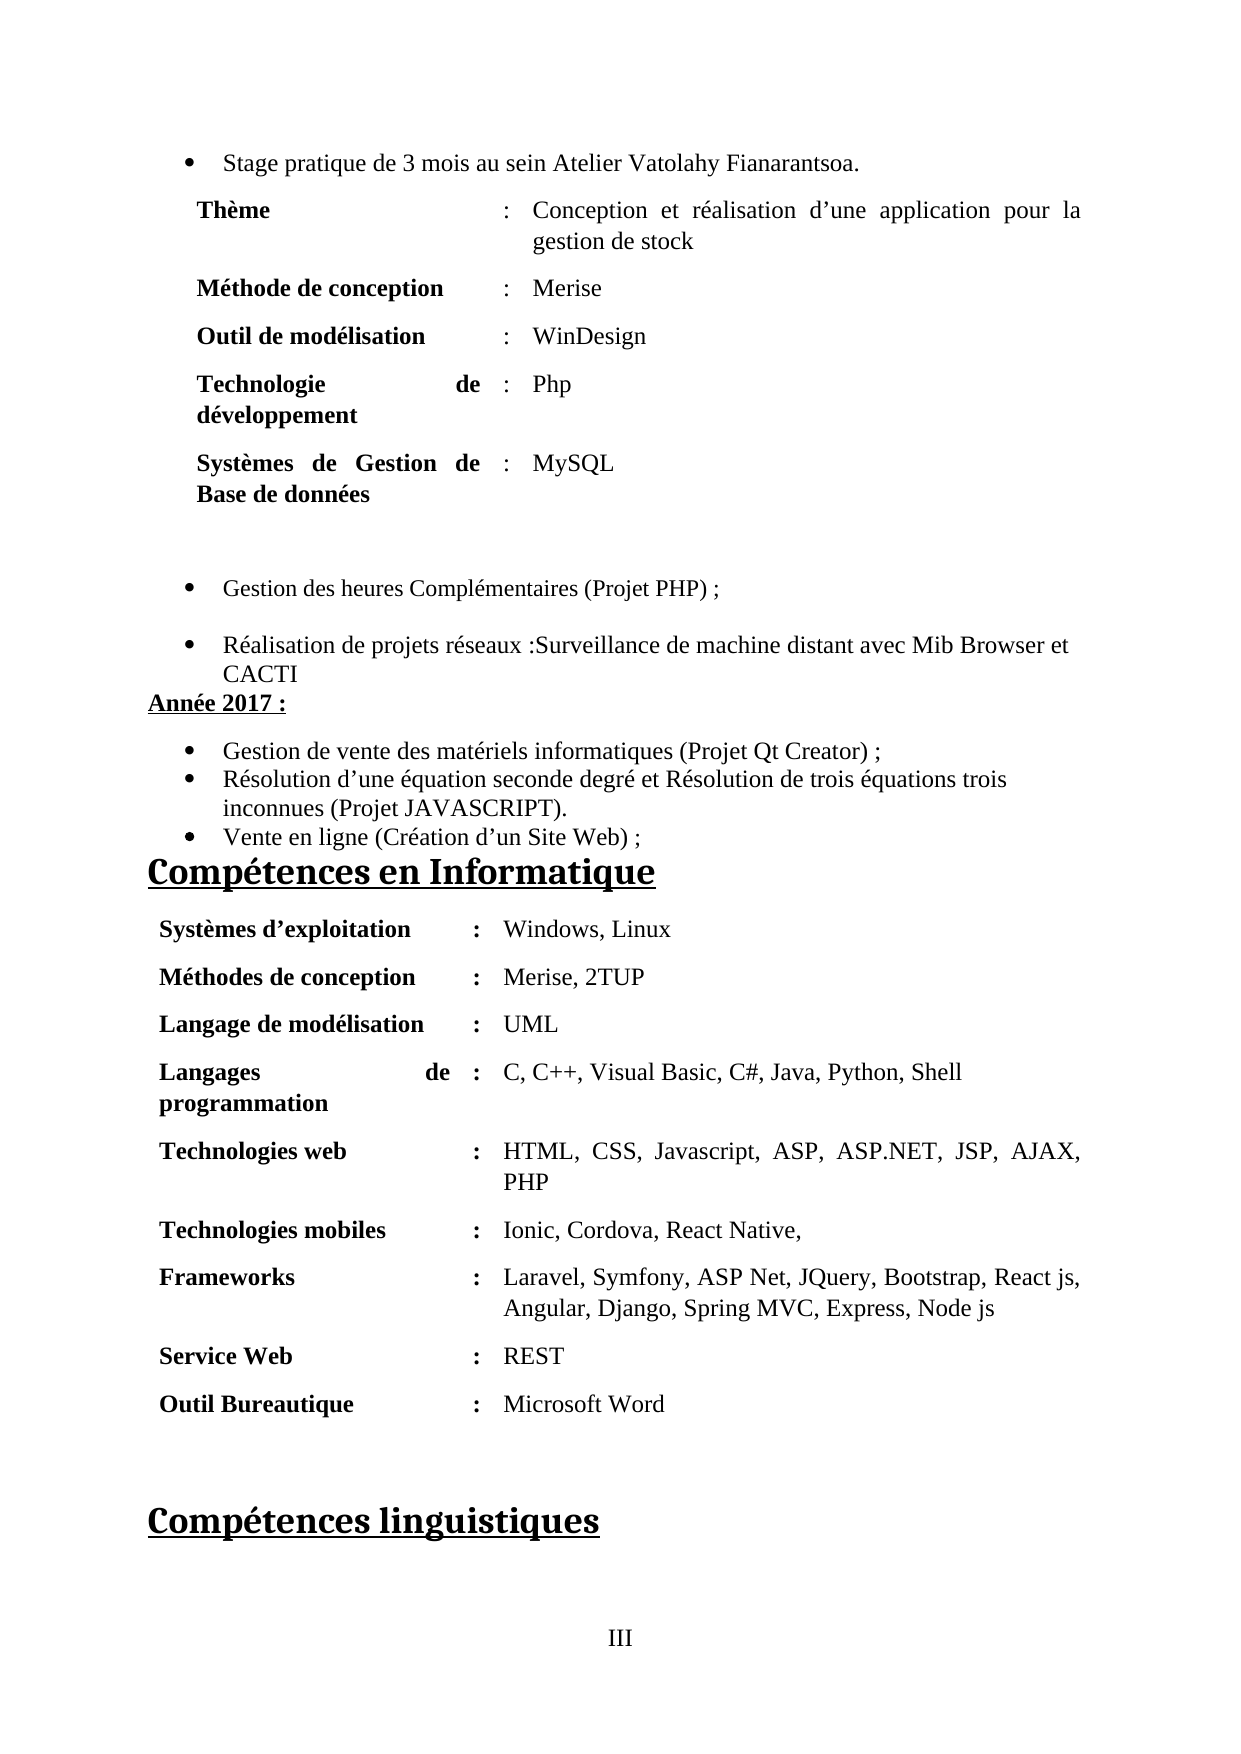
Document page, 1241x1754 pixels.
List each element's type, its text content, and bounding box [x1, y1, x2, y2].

table_cell : [492, 448, 521, 526]
table_cell : [461, 1263, 492, 1341]
table_cell MySQL [521, 448, 1093, 526]
table_header : [461, 914, 492, 962]
table_header Systèmes d’exploitation [148, 914, 461, 962]
table_header Windows, Linux [492, 914, 1093, 962]
table_cell Outil Bureautique [148, 1389, 461, 1437]
table_header : [492, 195, 521, 273]
table_cell HTML, CSS, Javascript, ASP, ASP.NET, JSP, AJAX, PHP [492, 1136, 1093, 1215]
table_cell Merise [521, 274, 1093, 321]
table_cell : [461, 962, 492, 1009]
list Stage pratique de 3 mois au sein Atelier Vatolahy Fianarantsoa. [185, 148, 1093, 176]
table_cell Laravel, Symfony, ASP Net, JQuery, Bootstrap, React js, Angular, Django, Spring MVC, Express, Node js [492, 1263, 1093, 1341]
table_cell : [461, 1215, 492, 1262]
table_cell Ionic, Cordova, React Native, [492, 1215, 1093, 1262]
table_cell Technologie de développement [185, 369, 492, 448]
table_cell Technologies mobiles [148, 1215, 461, 1262]
table_header Thème [185, 195, 492, 273]
table_cell Langages de programmation [148, 1057, 461, 1136]
list Résolution d’une équation seconde degré et Résolution de trois équations trois inconnues (Projet JAVASCRIPT). [185, 764, 1093, 822]
text Compétences linguistiques [148, 1500, 1093, 1543]
table_cell : [461, 1389, 492, 1437]
table_cell Service Web [148, 1341, 461, 1389]
text Compétences en Informatique [148, 851, 1093, 894]
table_cell Php [521, 369, 1093, 448]
table_cell : [492, 274, 521, 321]
list Gestion de vente des matériels informatiques (Projet Qt Creator) ; [185, 736, 1093, 764]
table_cell Microsoft Word [492, 1389, 1093, 1437]
text Année 2017 : [148, 688, 1093, 717]
table_cell Méthode de conception [185, 274, 492, 321]
list Réalisation de projets réseaux :Surveillance de machine distant avec Mib Browser et CACTI [185, 631, 1093, 688]
table_cell Outil de modélisation [185, 321, 492, 369]
table_cell : [461, 1010, 492, 1057]
table_cell Technologies web [148, 1136, 461, 1215]
table_cell Frameworks [148, 1263, 461, 1341]
table_cell Systèmes de Gestion de Base de données [185, 448, 492, 526]
table_cell : [461, 1136, 492, 1215]
table_cell Merise, 2TUP [492, 962, 1093, 1009]
table_cell WinDesign [521, 321, 1093, 369]
table_cell : [461, 1057, 492, 1136]
list Gestion des heures Complémentaires (Projet PHP) ; [185, 574, 1093, 602]
table_cell : [492, 369, 521, 448]
table_cell UML [492, 1010, 1093, 1057]
table_header Conception et réalisation d’une application pour la gestion de stock [521, 195, 1093, 273]
table_cell C, C++, Visual Basic, C#, Java, Python, Shell [492, 1057, 1093, 1136]
list Vente en ligne (Création d’un Site Web) ; [185, 822, 1093, 851]
table_cell Langage de modélisation [148, 1010, 461, 1057]
table_cell : [492, 321, 521, 369]
table_cell REST [492, 1341, 1093, 1389]
table_cell : [461, 1341, 492, 1389]
table_cell Méthodes de conception [148, 962, 461, 1009]
